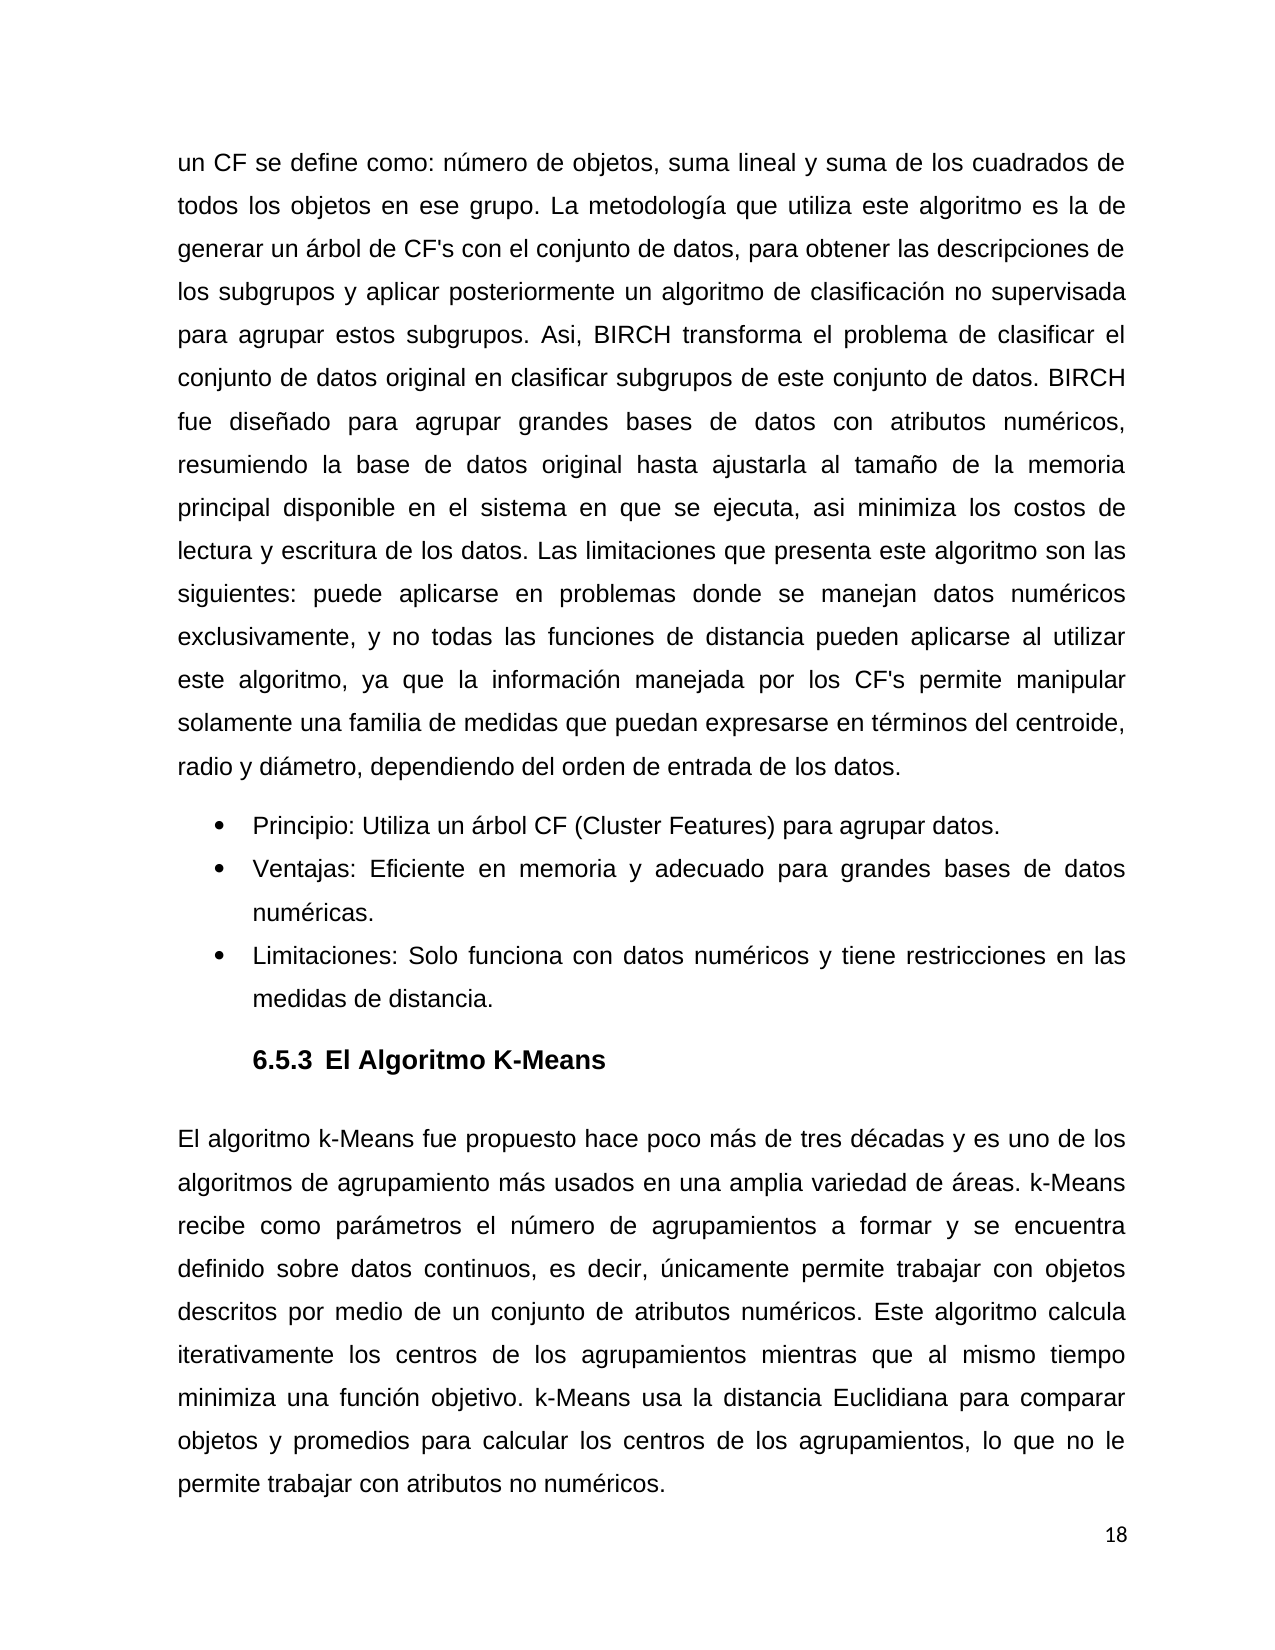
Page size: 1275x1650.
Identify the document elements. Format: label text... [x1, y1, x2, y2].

list Ventajas: Eficiente en memoria y adecuado para grandes bases de datos numéricas. [215, 854, 1127, 926]
text El algoritmo k-Means fue propuesto hace poco más de tres décadas y es uno de los algoritmos de agrupamiento más usados en una amplia variedad de áreas. k-Means recibe como parámetros el número de agrupamientos a formar y se encuentra definido sobre datos continuos, es decir, únicamente permite trabajar con objetos descritos por medio de un conjunto de atributos numéricos. Este algoritmo calcula iterativamente los centros de los agrupamientos mientras que al mismo tiempo minimiza una función objetivo. k-Means usa la distancia Euclidiana para comparar objetos y promedios para calcular los centros de los agrupamientos, lo que no le permite trabajar con atributos no numéricos. [177, 1124, 1127, 1498]
list Limitaciones: Solo funciona con datos numéricos y tiene restricciones en las medidas de distancia. [215, 941, 1127, 1013]
subtitle El Algoritmo K-Means [252, 1044, 1127, 1075]
list Principio: Utiliza un árbol CF (Cluster Features) para agrupar datos. [215, 811, 1127, 840]
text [177, 148, 1127, 780]
